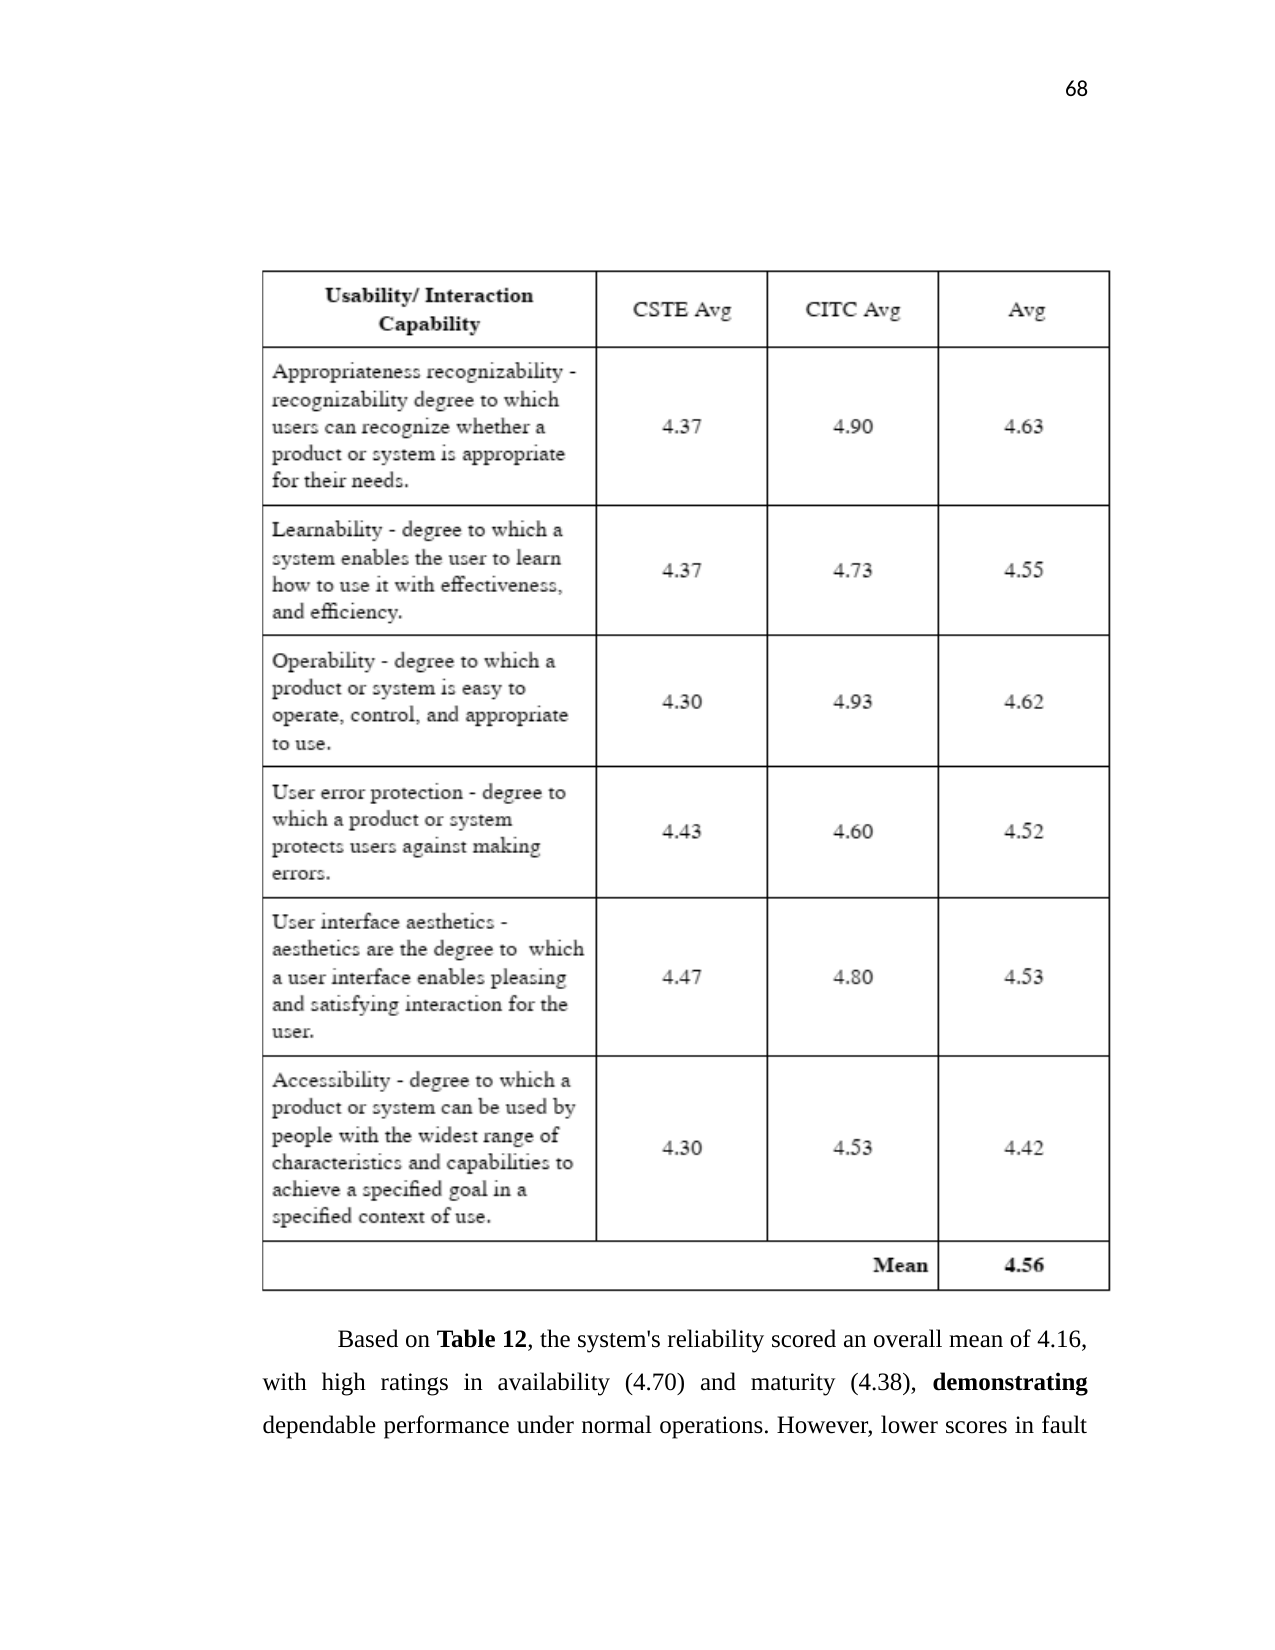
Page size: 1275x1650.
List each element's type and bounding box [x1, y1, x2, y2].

picture [262, 270, 1112, 1294]
text [262, 1324, 1088, 1439]
